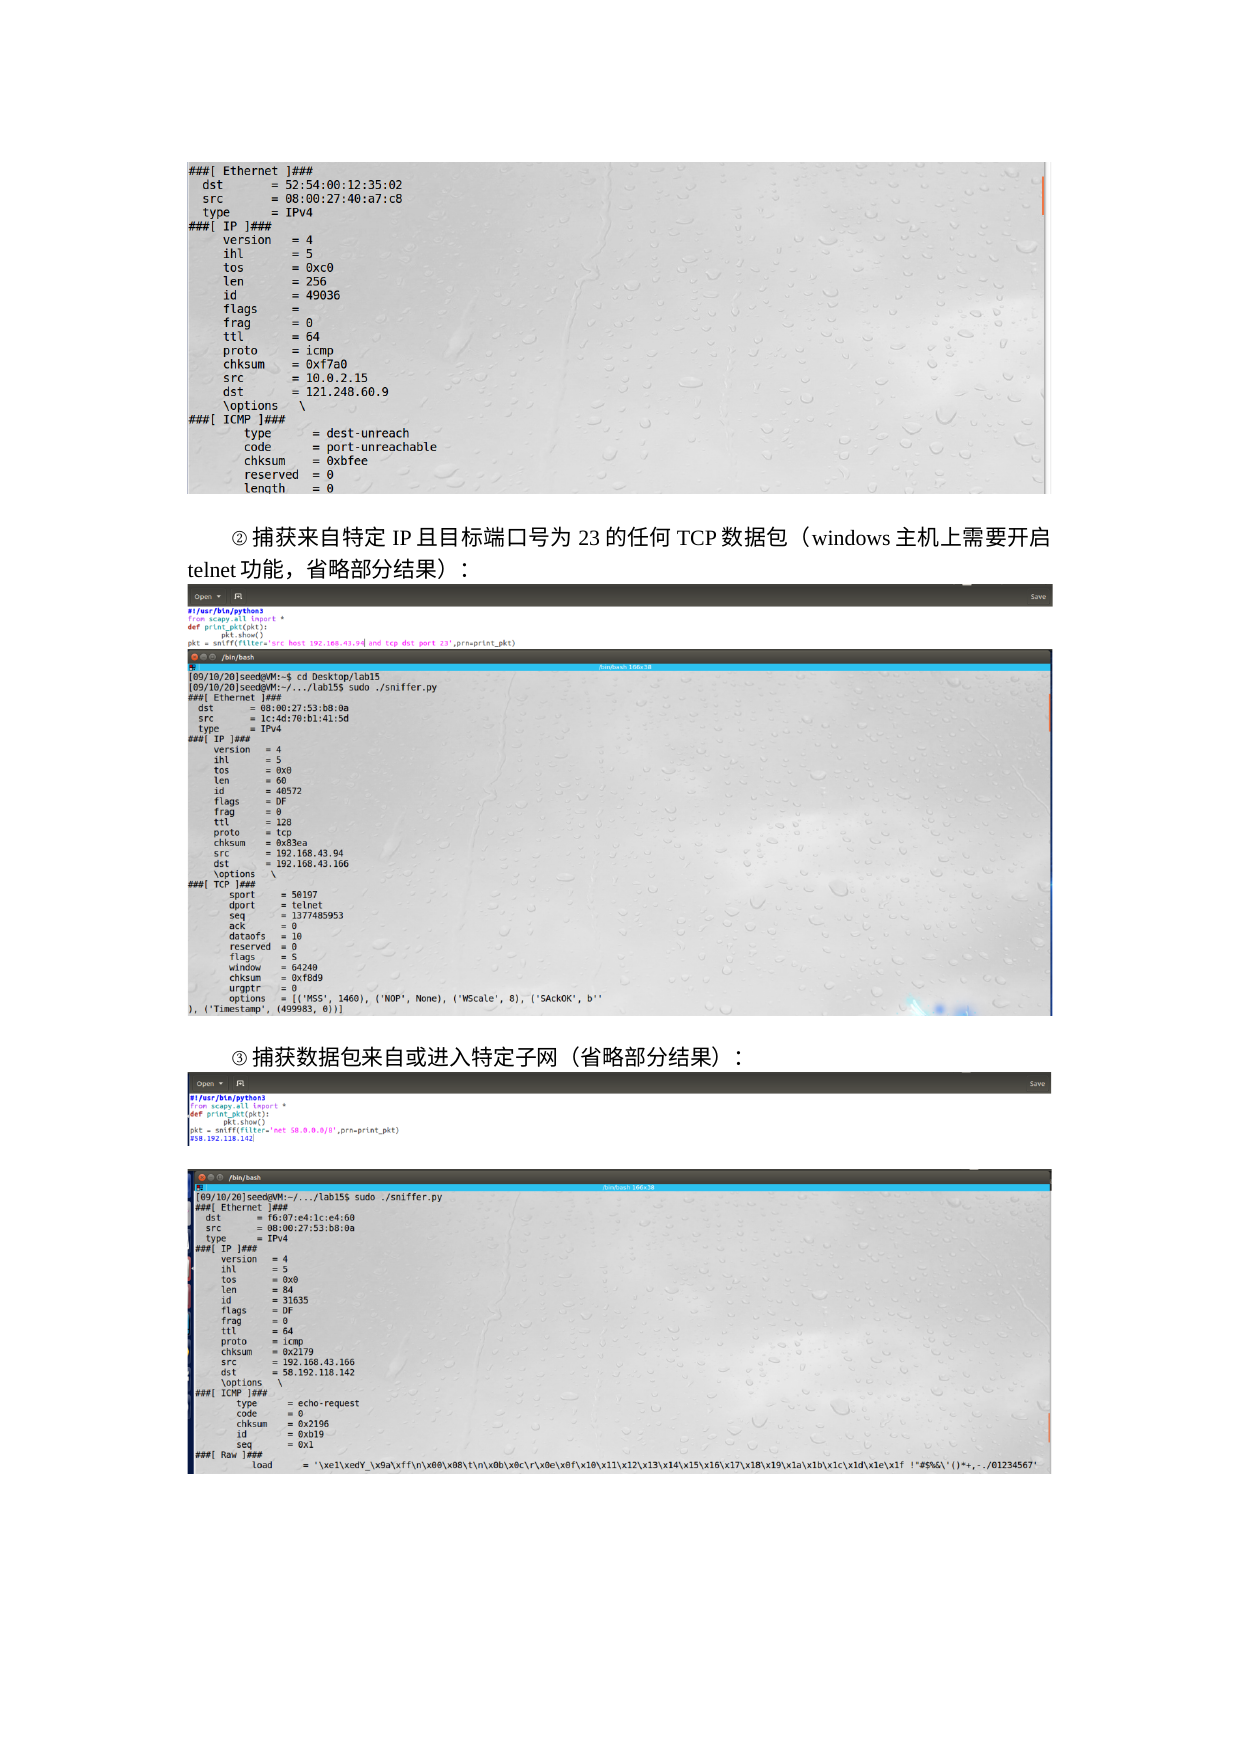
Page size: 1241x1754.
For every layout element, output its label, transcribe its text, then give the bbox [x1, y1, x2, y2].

picture [187, 649, 1053, 1016]
text ③捕获数据包来自或进入特定子网（省略部分结果）： [187, 1039, 1053, 1072]
picture [187, 1169, 1052, 1474]
text ②捕获来自特定IP且目标端口号为23的任何TCP数据包（windows主机上需要开启telnet功能，省略部分结果）： [187, 519, 1053, 584]
picture [187, 162, 1052, 494]
picture [187, 1072, 1052, 1146]
picture [187, 584, 1053, 648]
